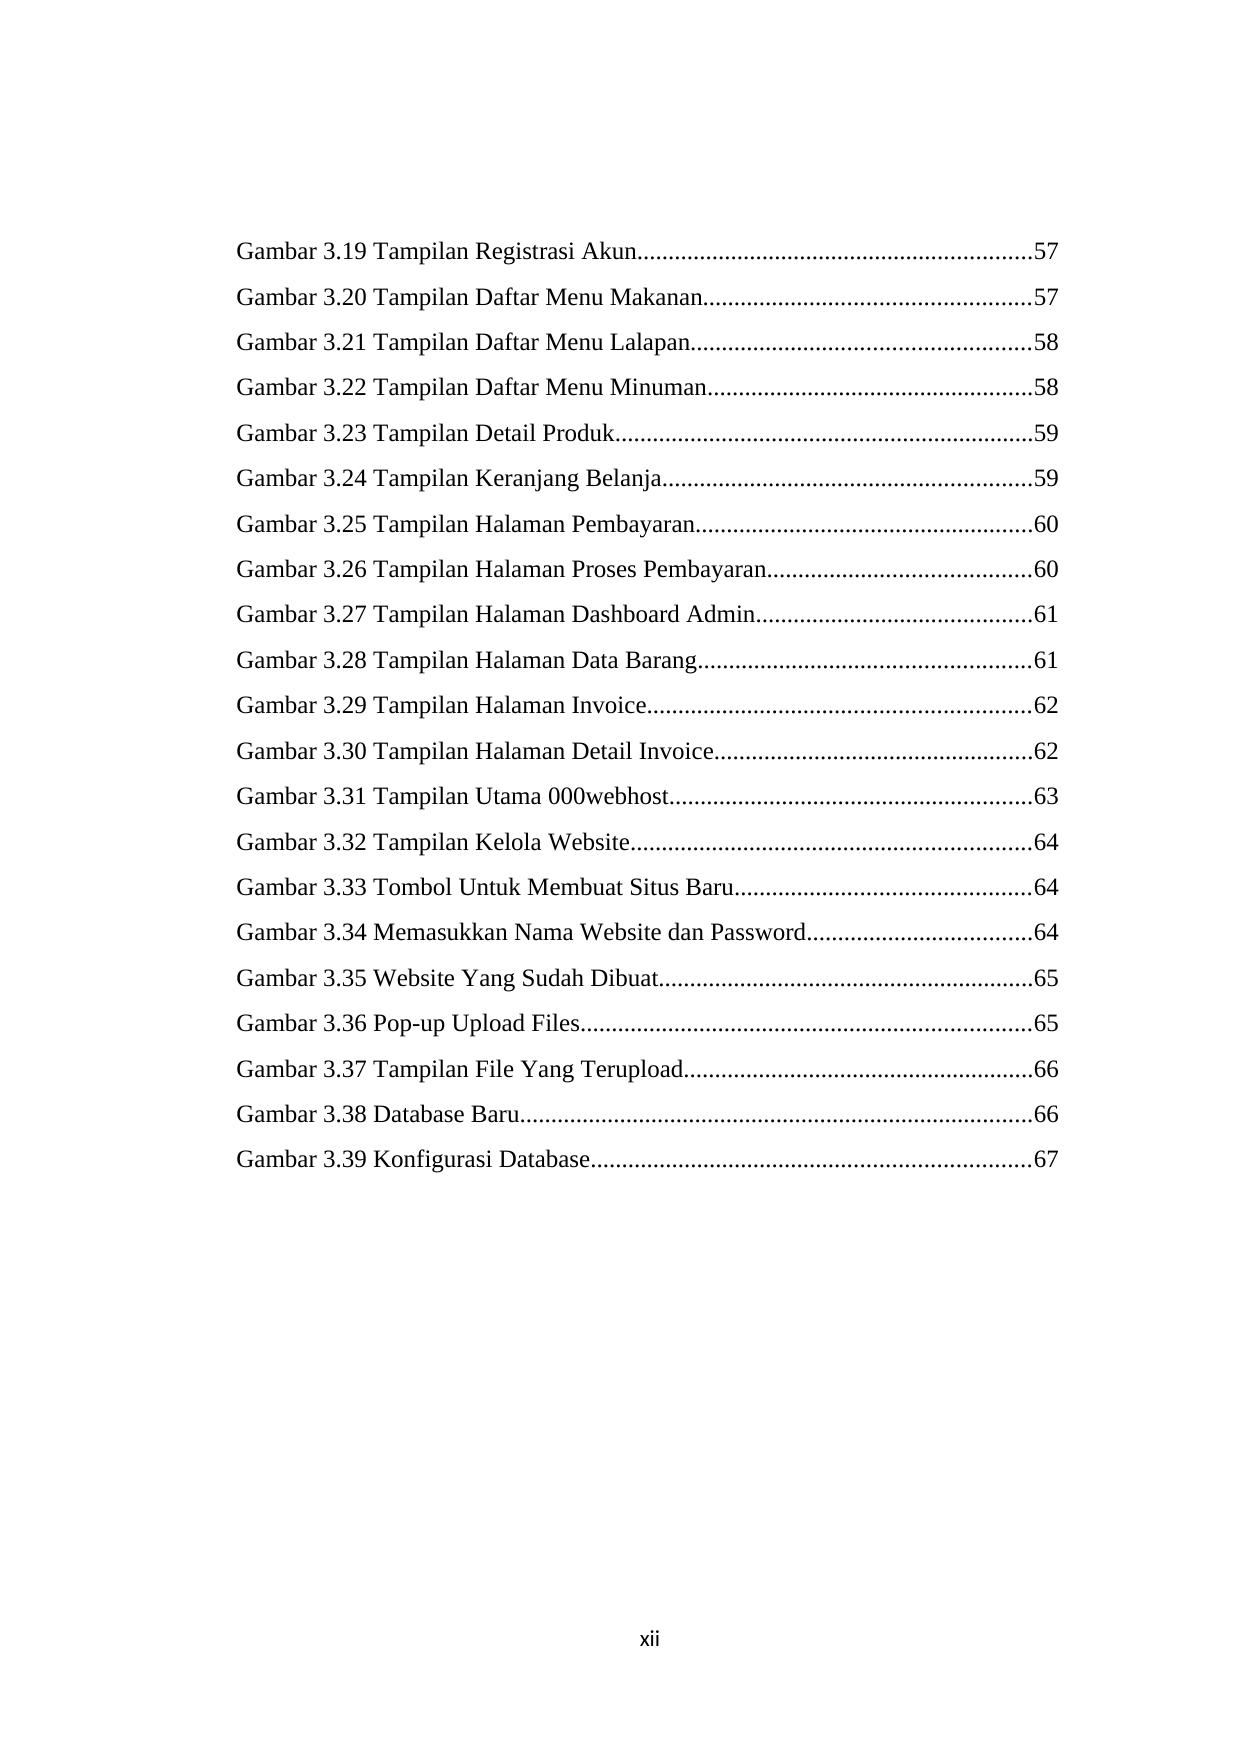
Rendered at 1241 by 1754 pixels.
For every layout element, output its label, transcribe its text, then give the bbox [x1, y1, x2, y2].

text Gambar 3.21 Tampilan Daftar Menu Lalapan 58 [236, 327, 1063, 356]
text Gambar 3.28 Tampilan Halaman Data Barang 61 [236, 645, 1063, 674]
text Gambar 3.27 Tampilan Halaman Dashboard Admin 61 [236, 599, 1063, 628]
text Gambar 3.39 Konfigurasi Database 67 [236, 1144, 1063, 1173]
text Gambar 3.31 Tampilan Utama 000webhost 63 [236, 781, 1063, 810]
text Gambar 3.35 Website Yang Sudah Dibuat 65 [236, 963, 1063, 992]
text Gambar 3.20 Tampilan Daftar Menu Makanan 57 [236, 282, 1063, 310]
text Gambar 3.38 Database Baru 66 [236, 1099, 1063, 1128]
text Gambar 3.24 Tampilan Keranjang Belanja 59 [236, 463, 1063, 492]
text Gambar 3.32 Tampilan Kelola Website 64 [236, 827, 1063, 855]
text Gambar 3.29 Tampilan Halaman Invoice 62 [236, 690, 1063, 719]
text Gambar 3.30 Tampilan Halaman Detail Invoice 62 [236, 736, 1063, 764]
text Gambar 3.22 Tampilan Daftar Menu Minuman 58 [236, 372, 1063, 401]
text Gambar 3.33 Tombol Untuk Membuat Situs Baru 64 [236, 872, 1063, 901]
text Gambar 3.34 Memasukkan Nama Website dan Password 64 [236, 917, 1063, 946]
text Gambar 3.19 Tampilan Registrasi Akun 57 [236, 236, 1063, 265]
text Gambar 3.36 Pop-up Upload Files 65 [236, 1008, 1063, 1037]
text Gambar 3.37 Tampilan File Yang Terupload 66 [236, 1054, 1063, 1082]
text Gambar 3.23 Tampilan Detail Produk 59 [236, 418, 1063, 447]
text Gambar 3.26 Tampilan Halaman Proses Pembayaran 60 [236, 554, 1063, 583]
text Gambar 3.25 Tampilan Halaman Pembayaran 60 [236, 509, 1063, 537]
